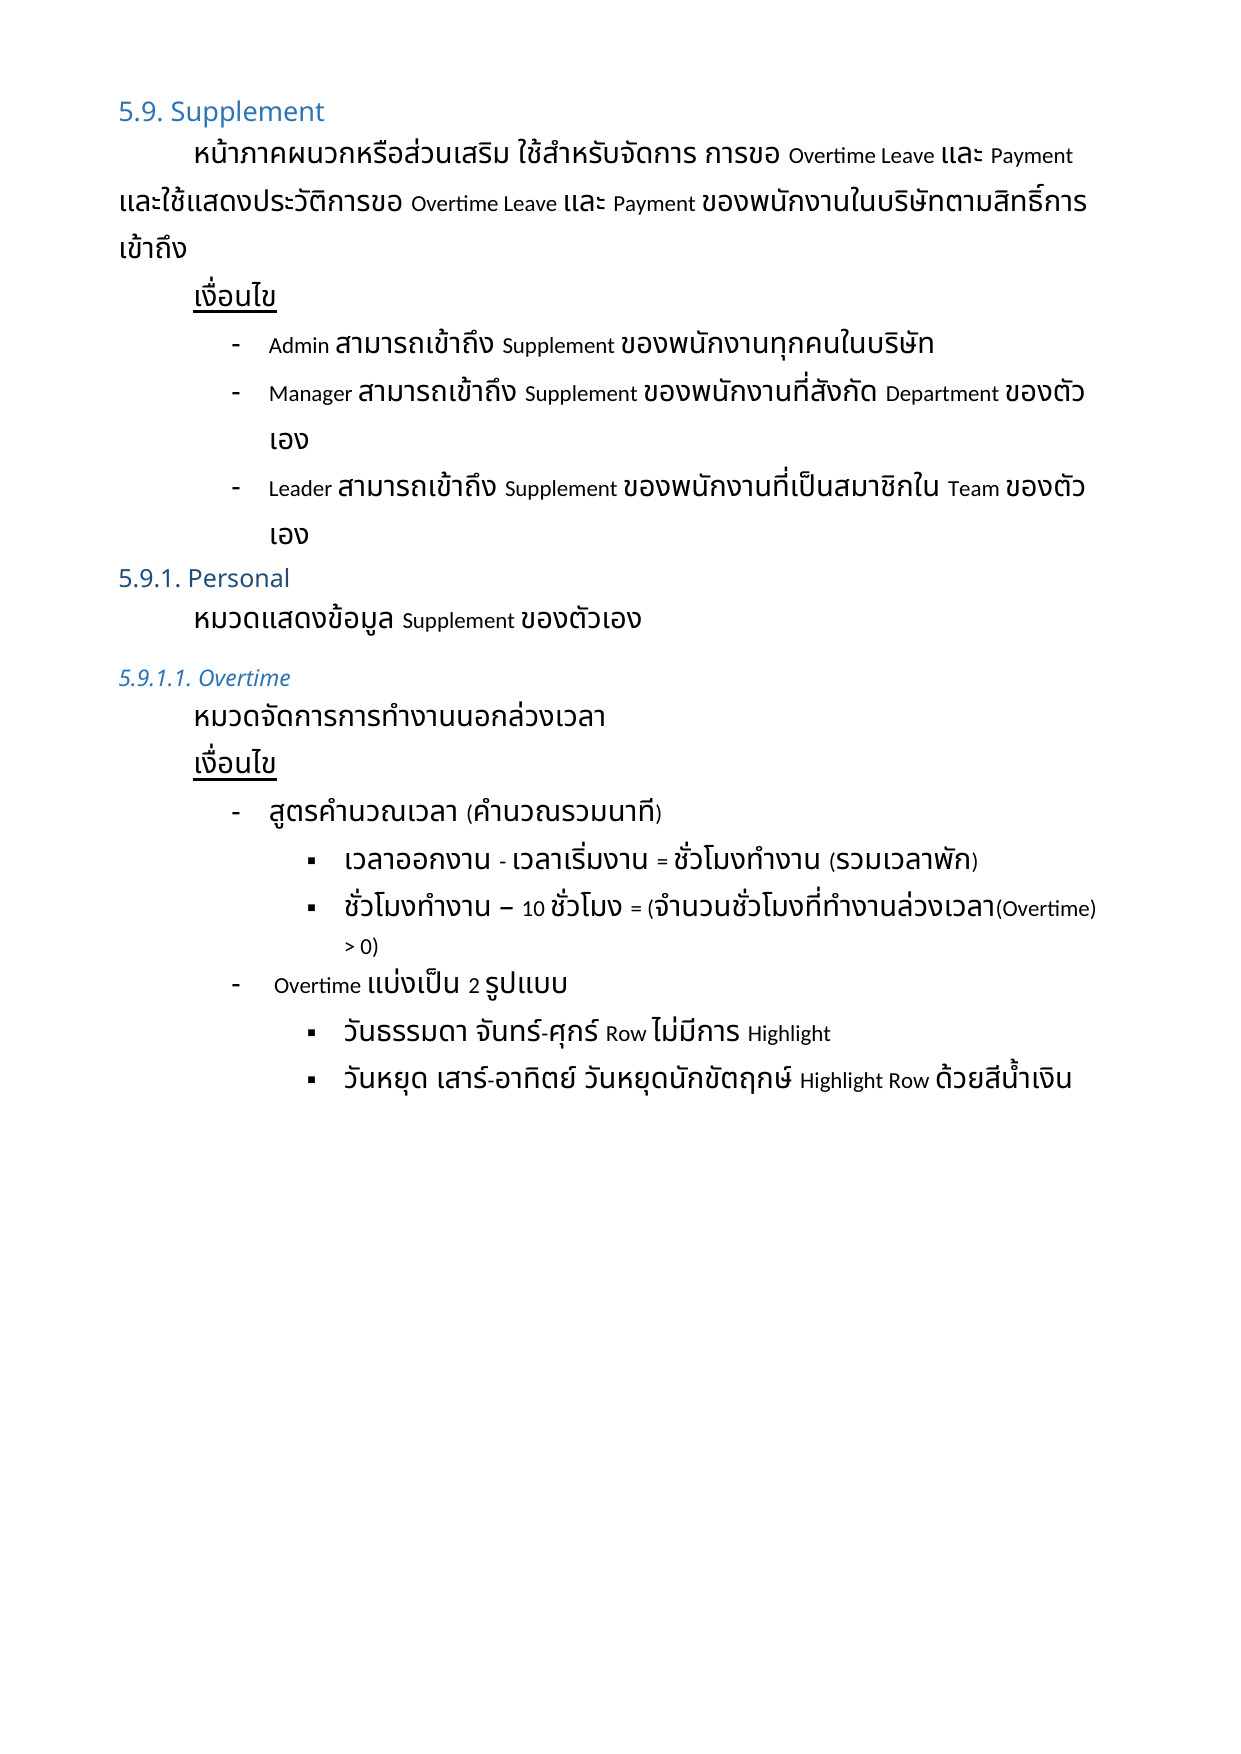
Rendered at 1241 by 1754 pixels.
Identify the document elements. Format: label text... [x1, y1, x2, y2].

text หมวดจัดการการทำงานนอกล่วงเวลา [118, 696, 1107, 739]
list Overtime แบ่งเป็น 2 รูปแบบ [231, 962, 1107, 1007]
subtitle 5.9.1. Personal [118, 561, 1107, 595]
subtitle 5.9. Supplement [118, 93, 1107, 130]
text หน้าภาคผนวกหรือส่วนเสริม ใช้สำหรับจัดการ การขอ Overtime Leave และ Payment และใช้แสดงประวัติการขอ Overtime Leave และ Payment ของพนักงานในบริษัทตามสิทธิ์การเข้าถึง [118, 133, 1107, 272]
list Admin สามารถเข้าถึง Supplement ของพนักงานทุกคนในบริษัท [231, 323, 1107, 367]
text หมวดแสดงข้อมูล Supplement ของตัวเอง [118, 598, 1107, 642]
list ชั่วโมงทำงาน – 10 ชั่วโมง = (จำนวนชั่วโมงที่ทำงานล่วงเวลา(Overtime) > 0) [306, 886, 1107, 960]
list เวลาออกงาน - เวลาเริ่มงาน = ชั่วโมงทำงาน (รวมเวลาพัก) [306, 838, 1107, 882]
text เงื่อนไข [118, 275, 1107, 319]
list วันหยุด เสาร์-อาทิตย์ วันหยุดนักขัตฤกษ์ Highlight Row ด้วยสีน้ำเงิน [306, 1058, 1107, 1102]
list Manager สามารถเข้าถึง Supplement ของพนักงานที่สังกัด Department ของตัวเอง [231, 370, 1107, 462]
list Leader สามารถเข้าถึง Supplement ของพนักงานที่เป็นสมาชิกใน Team ของตัวเอง [231, 466, 1107, 557]
list วันธรรมดา จันทร์-ศุกร์ Row ไม่มีการ Highlight [306, 1010, 1107, 1054]
subtitle 5.9.1.1. Overtime [118, 662, 1107, 693]
text เงื่อนไข [118, 743, 1107, 787]
list สูตรคำนวณเวลา (คำนวณรวมนาที) [231, 791, 1107, 835]
